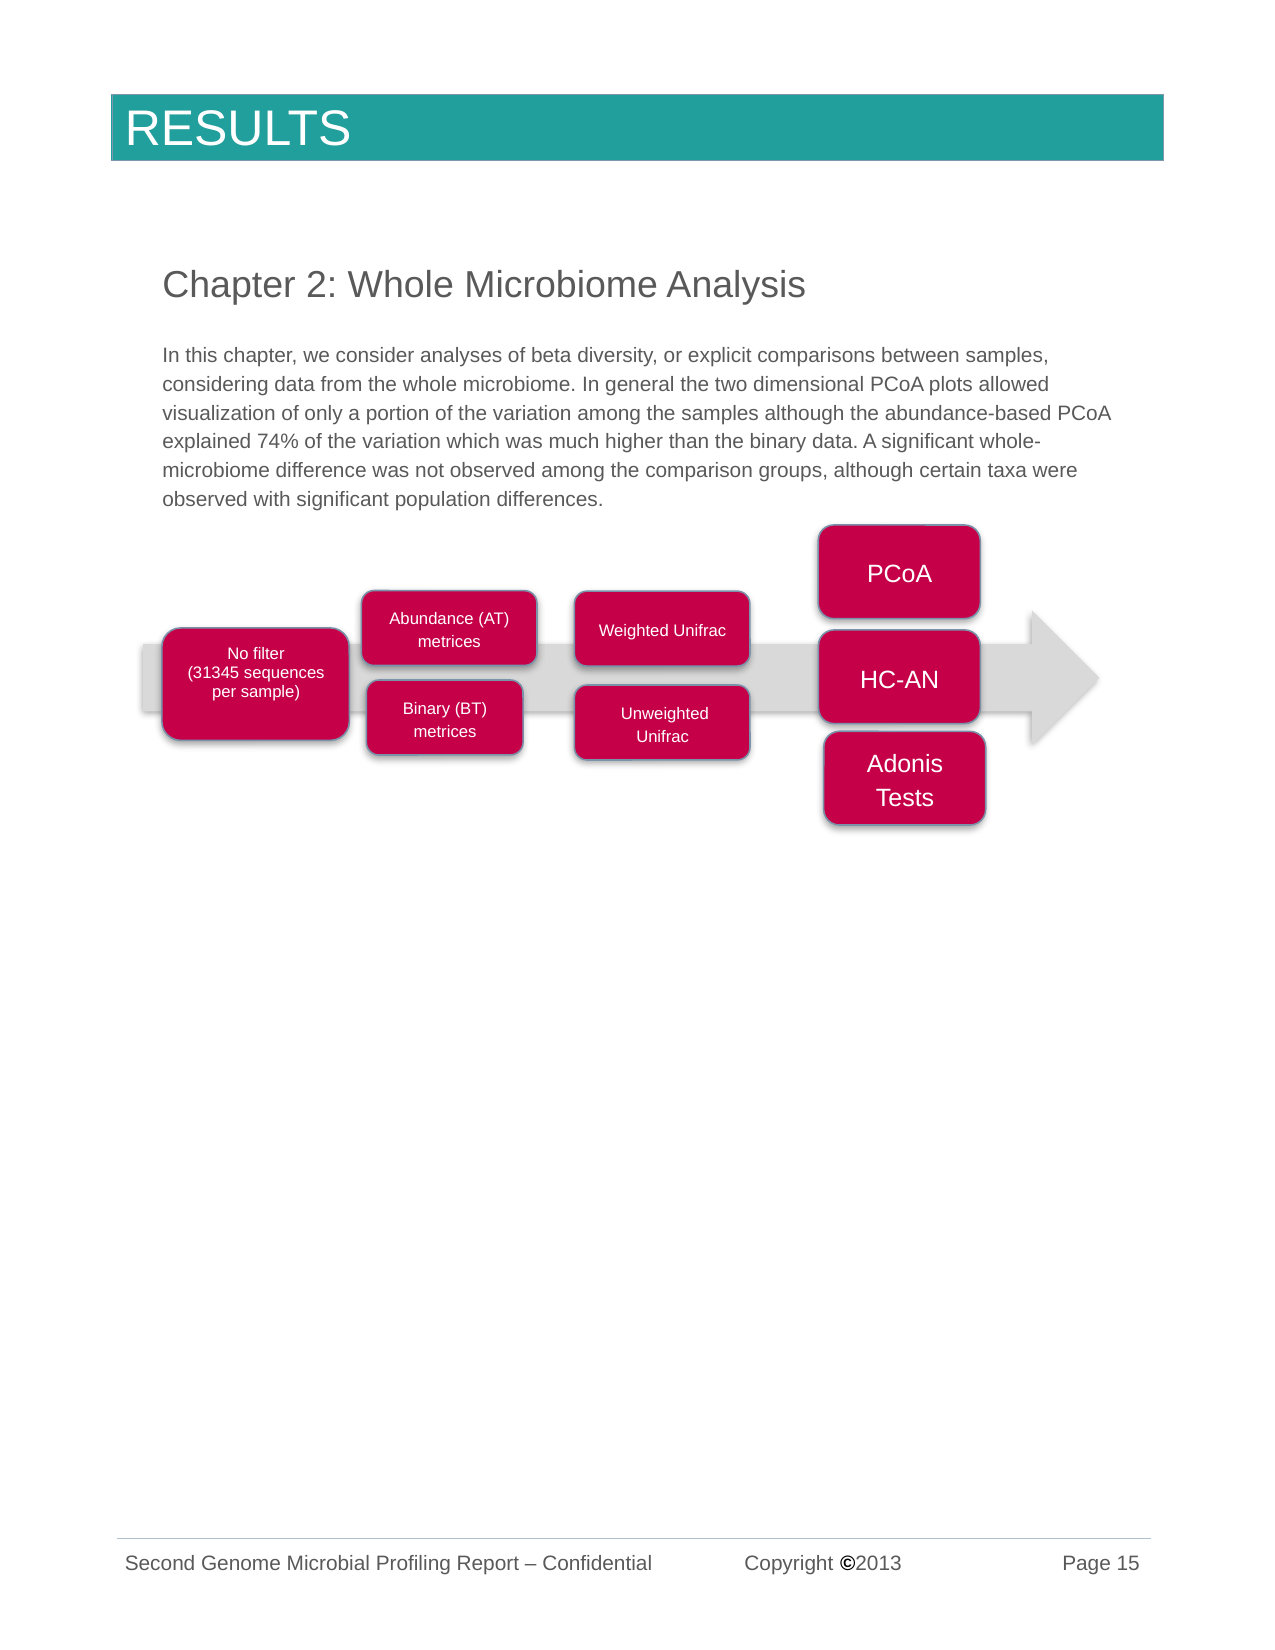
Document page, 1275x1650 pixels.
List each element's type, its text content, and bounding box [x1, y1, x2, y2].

text In this chapter, we consider analyses of beta diversity, or explicit comparisons between samples, considering data from the whole microbiome. In general the two dimensional PCoA plots allowed visualization of only a portion of the variation among the samples although the abundance-based PCoA explained 74% of the variation which was much higher than the binary data. A significant whole-microbiome difference was not observed among the comparison groups, although certain taxa were observed with significant population differences. [162, 343, 1113, 511]
subtitle Chapter 2: Whole Microbiome Analysis [162, 262, 1151, 306]
